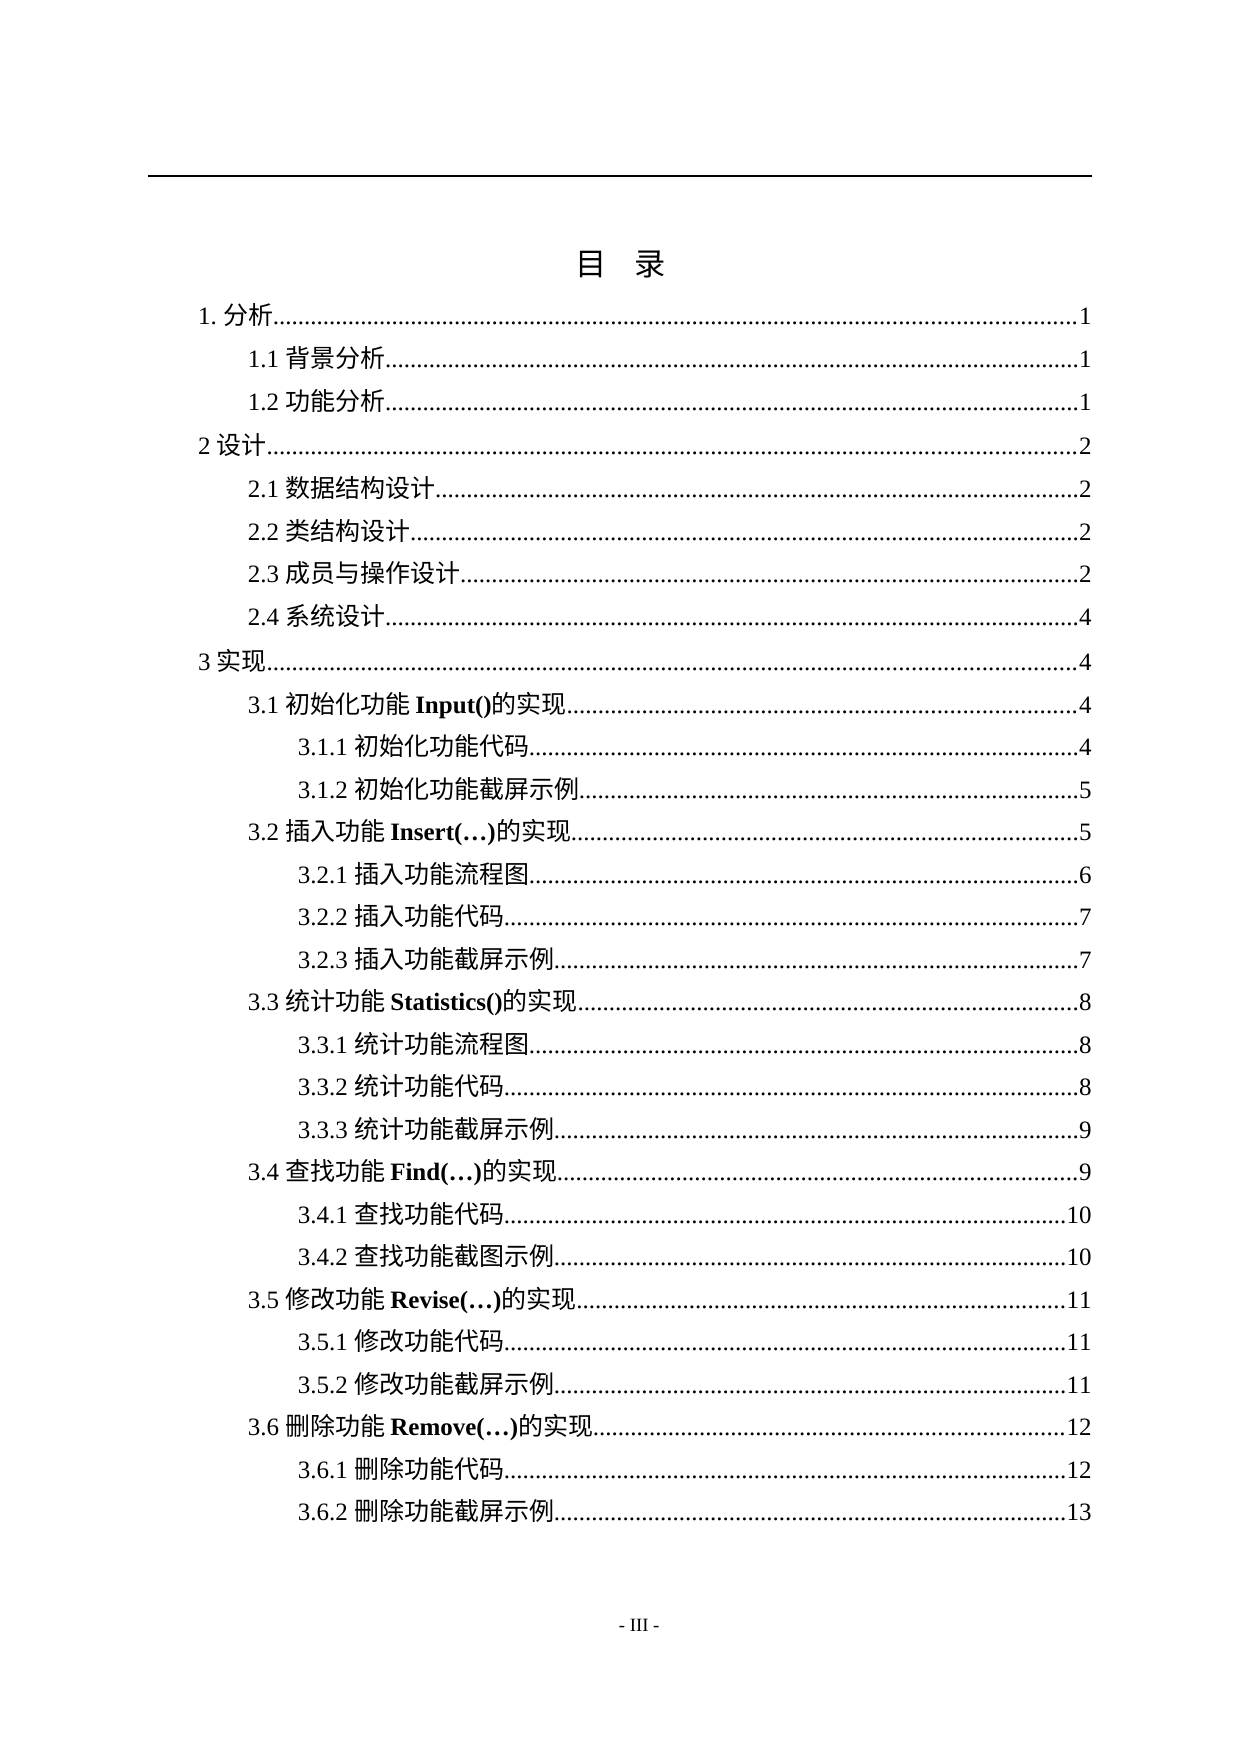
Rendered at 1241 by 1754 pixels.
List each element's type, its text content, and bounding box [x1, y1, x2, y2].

text 3.4.1 查找功能代码 10 [248, 1196, 1092, 1231]
text 2.4 系统设计 4 [198, 599, 1092, 633]
text 目 录 [148, 239, 1092, 284]
text 2 设计 2 [198, 426, 1092, 462]
text 3.3.1 统计功能流程图 8 [248, 1026, 1092, 1061]
text 3.3.3 统计功能截屏示例 9 [248, 1111, 1092, 1146]
text 1.1 背景分析 1 [198, 341, 1092, 375]
text 3.2.3 插入功能截屏示例 7 [248, 941, 1092, 976]
text 3.1 初始化功能Input()的实现 4 [198, 686, 1092, 721]
text 3.6 删除功能Remove(…)的实现 12 [198, 1409, 1092, 1443]
text 3.2.1 插入功能流程图 6 [248, 856, 1092, 891]
text 3.5.2 修改功能截屏示例 11 [248, 1366, 1092, 1401]
text 3.6.1 删除功能代码 12 [248, 1451, 1092, 1486]
text 1. 分析 1 [198, 296, 1092, 332]
text 3.4.2 查找功能截图示例 10 [248, 1239, 1092, 1273]
text 2.3 成员与操作设计 2 [198, 556, 1092, 590]
text 1.2 功能分析 1 [198, 383, 1092, 417]
text 3.5.1 修改功能代码 11 [248, 1324, 1092, 1358]
text 2.2 类结构设计 2 [198, 514, 1092, 548]
text 3 实现 4 [198, 641, 1092, 677]
text 3.4 查找功能Find(…)的实现 9 [198, 1154, 1092, 1188]
text 3.2.2 插入功能代码 7 [248, 899, 1092, 933]
text 3.6.2 删除功能截屏示例 13 [248, 1494, 1092, 1528]
text 3.3 统计功能Statistics()的实现 8 [198, 984, 1092, 1018]
text 2.1 数据结构设计 2 [198, 471, 1092, 505]
text 3.1.1 初始化功能代码 4 [248, 729, 1092, 763]
text 3.5 修改功能Revise(…)的实现 11 [198, 1281, 1092, 1316]
text 3.3.2 统计功能代码 8 [248, 1069, 1092, 1103]
text 3.2 插入功能Insert(…)的实现 5 [198, 814, 1092, 848]
text 3.1.2 初始化功能截屏示例 5 [248, 771, 1092, 806]
